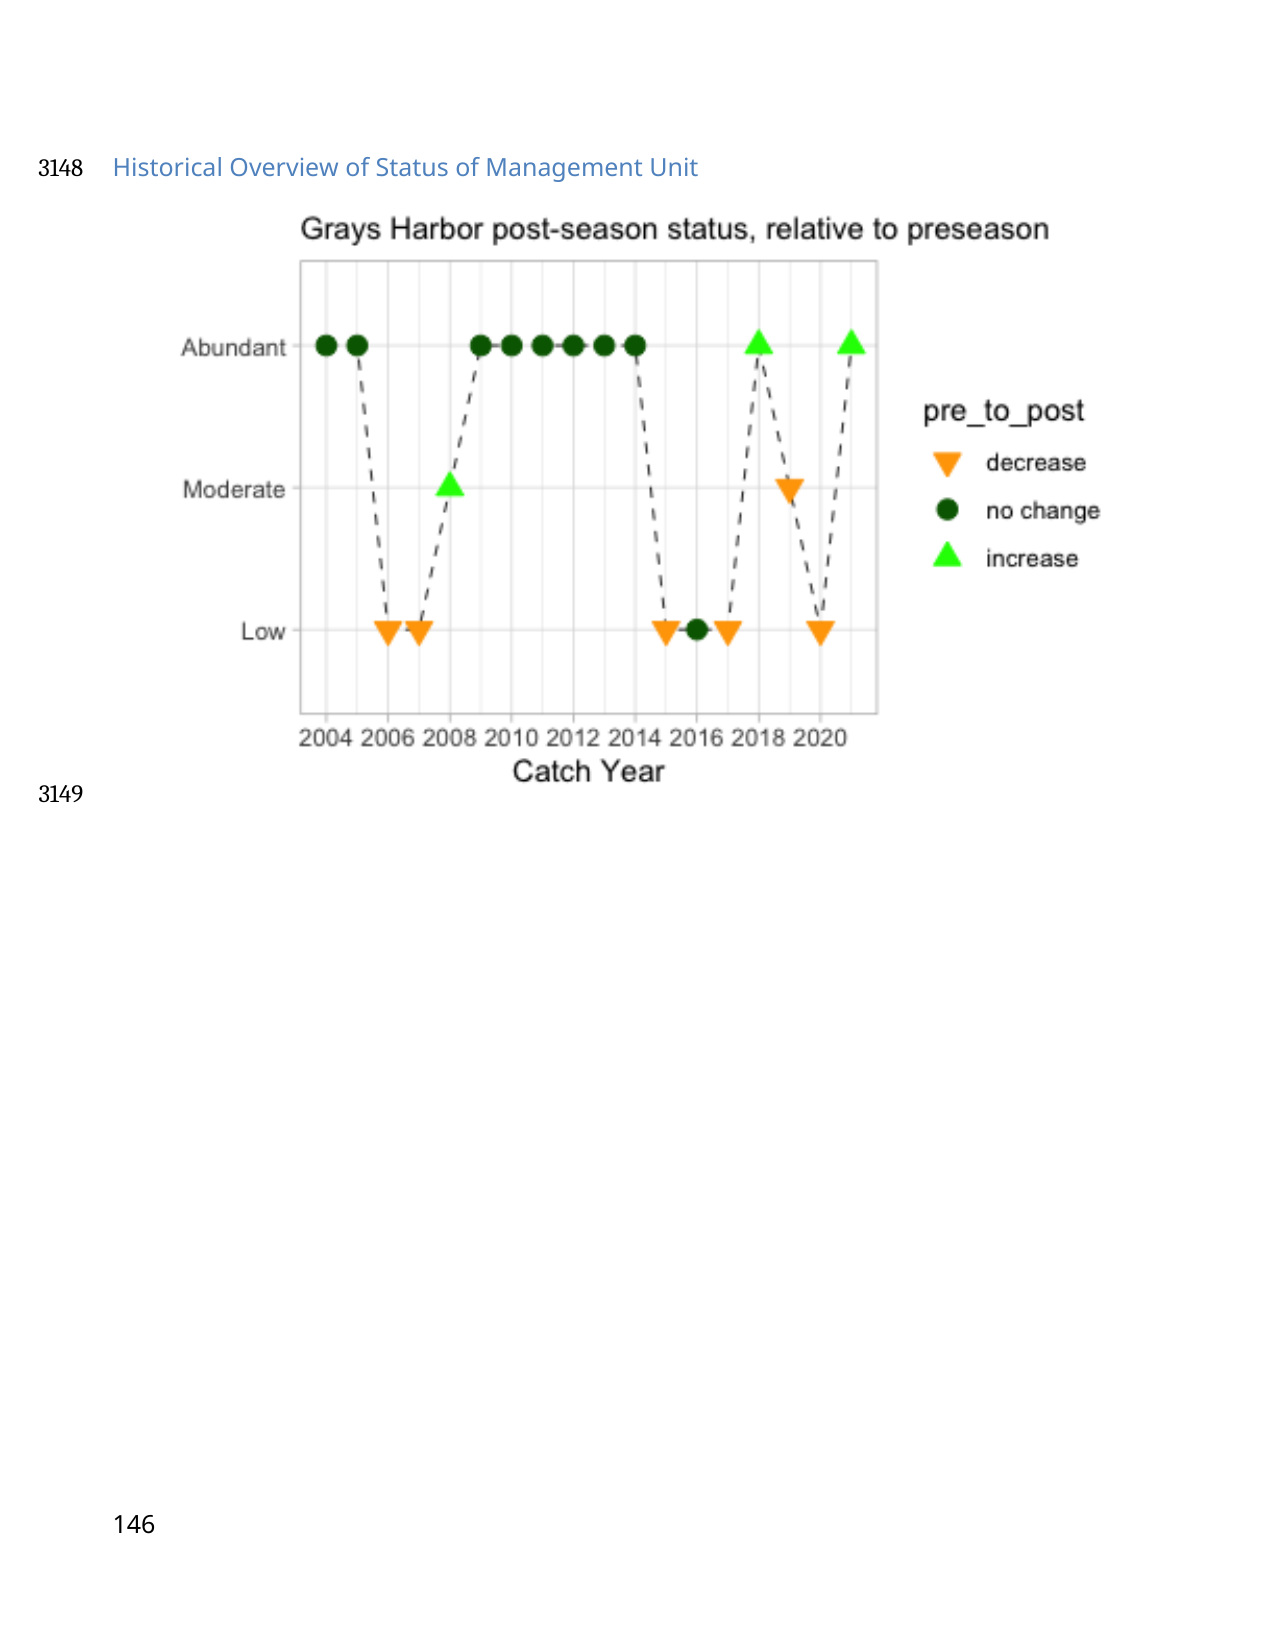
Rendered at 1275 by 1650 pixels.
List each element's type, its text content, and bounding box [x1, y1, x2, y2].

subtitle Historical Overview of Status of Management Unit [112, 150, 1162, 184]
picture [131, 202, 1132, 803]
